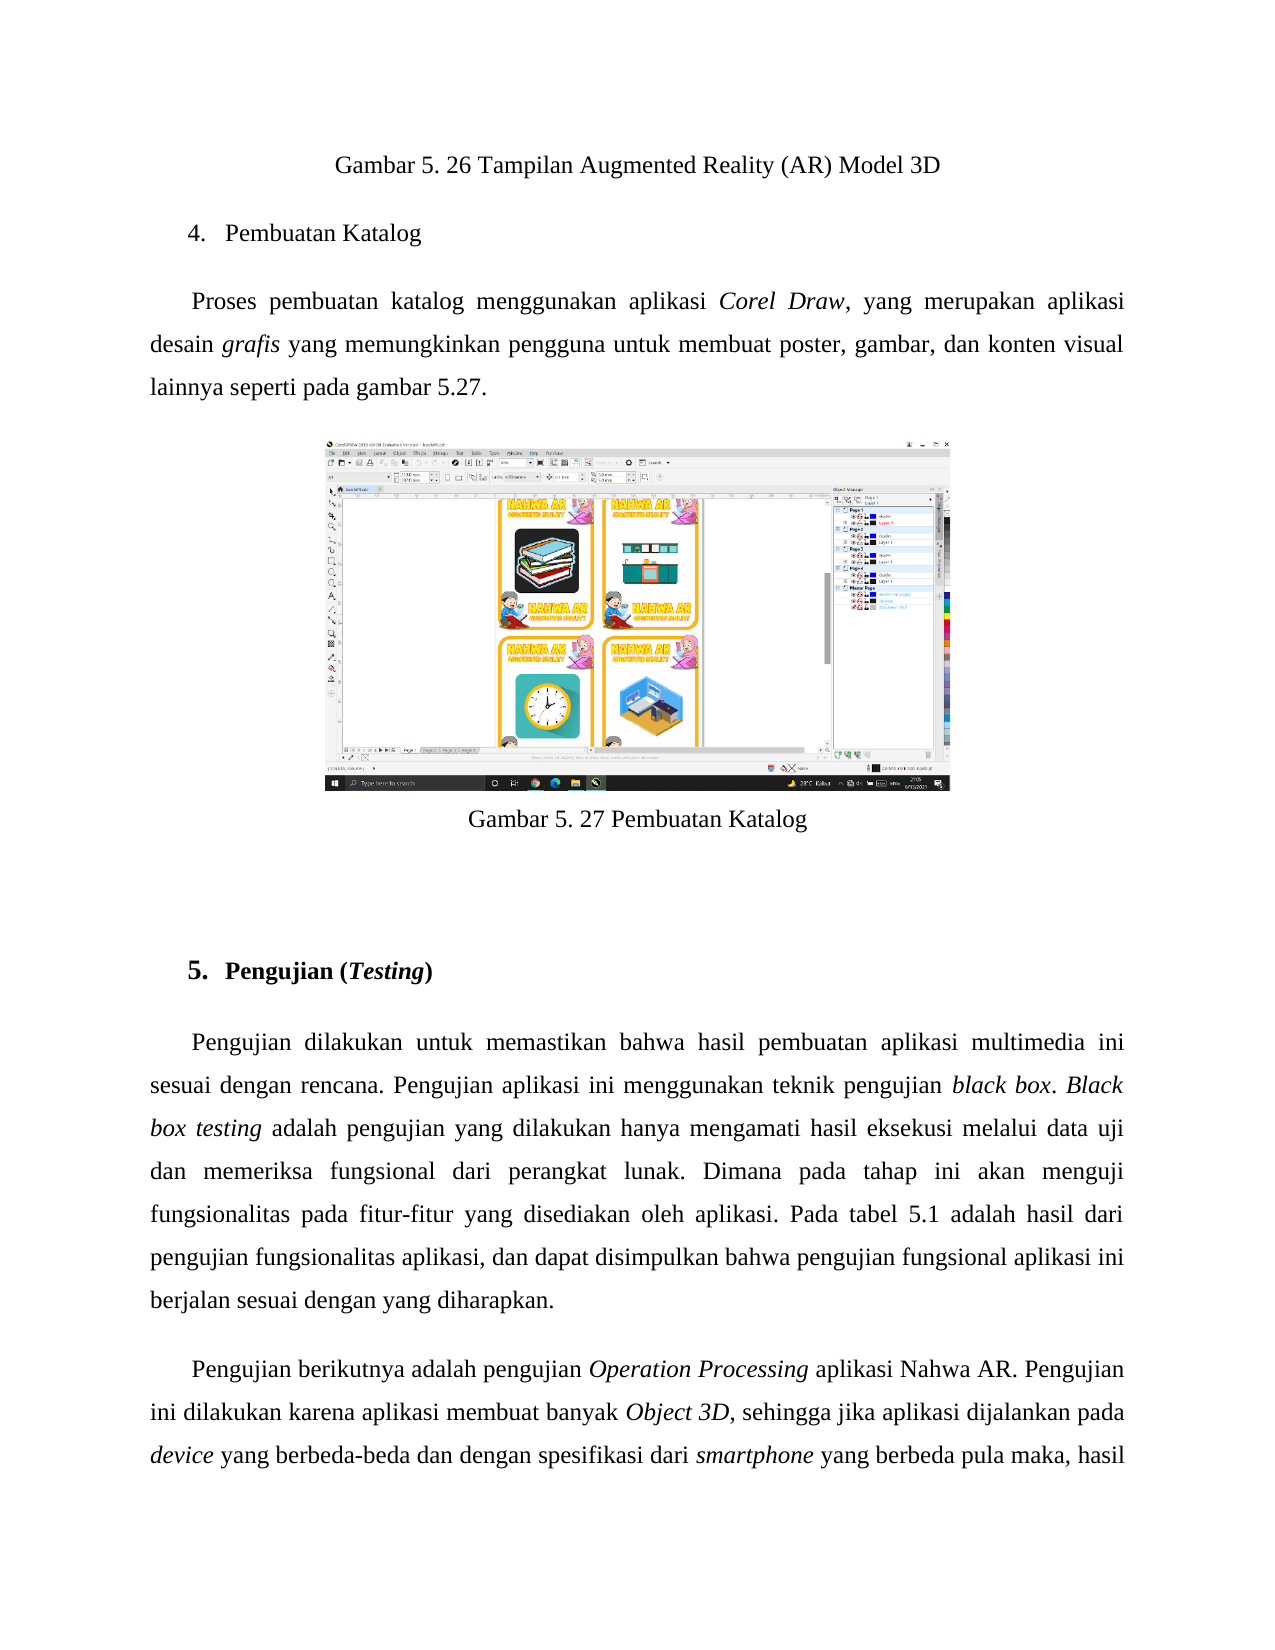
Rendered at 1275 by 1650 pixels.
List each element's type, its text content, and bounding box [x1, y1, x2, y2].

text Gambar 5. 27 Pembuatan Katalog [150, 804, 1125, 833]
list Pengujian (Testing) [187, 953, 1125, 986]
picture [325, 440, 951, 791]
text Gambar 5. 26 Tampilan Augmented Reality (AR) Model 3D [150, 150, 1125, 179]
text Pengujian dilakukan untuk memastikan bahwa hasil pembuatan aplikasi multimedia ini sesuai dengan rencana. Pengujian aplikasi ini menggunakan teknik pengujian black box. Black box testing adalah pengujian yang dilakukan hanya mengamati hasil eksekusi melalui data uji dan memeriksa fungsional dari perangkat lunak. Dimana pada tahap ini akan menguji fungsionalitas pada fitur-fitur yang disediakan oleh aplikasi. Pada tabel 5.1 adalah hasil dari pengujian fungsionalitas aplikasi, dan dapat disimpulkan bahwa pengujian fungsional aplikasi ini berjalan sesuai dengan yang diharapkan. [150, 1027, 1125, 1314]
list Pembuatan Katalog [187, 218, 1125, 247]
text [150, 1354, 1125, 1469]
text Proses pembuatan katalog menggunakan aplikasi Corel Draw, yang merupakan aplikasi desain grafis yang memungkinkan pengguna untuk membuat poster, gambar, dan konten visual lainnya seperti pada gambar 5.27. [150, 286, 1125, 401]
